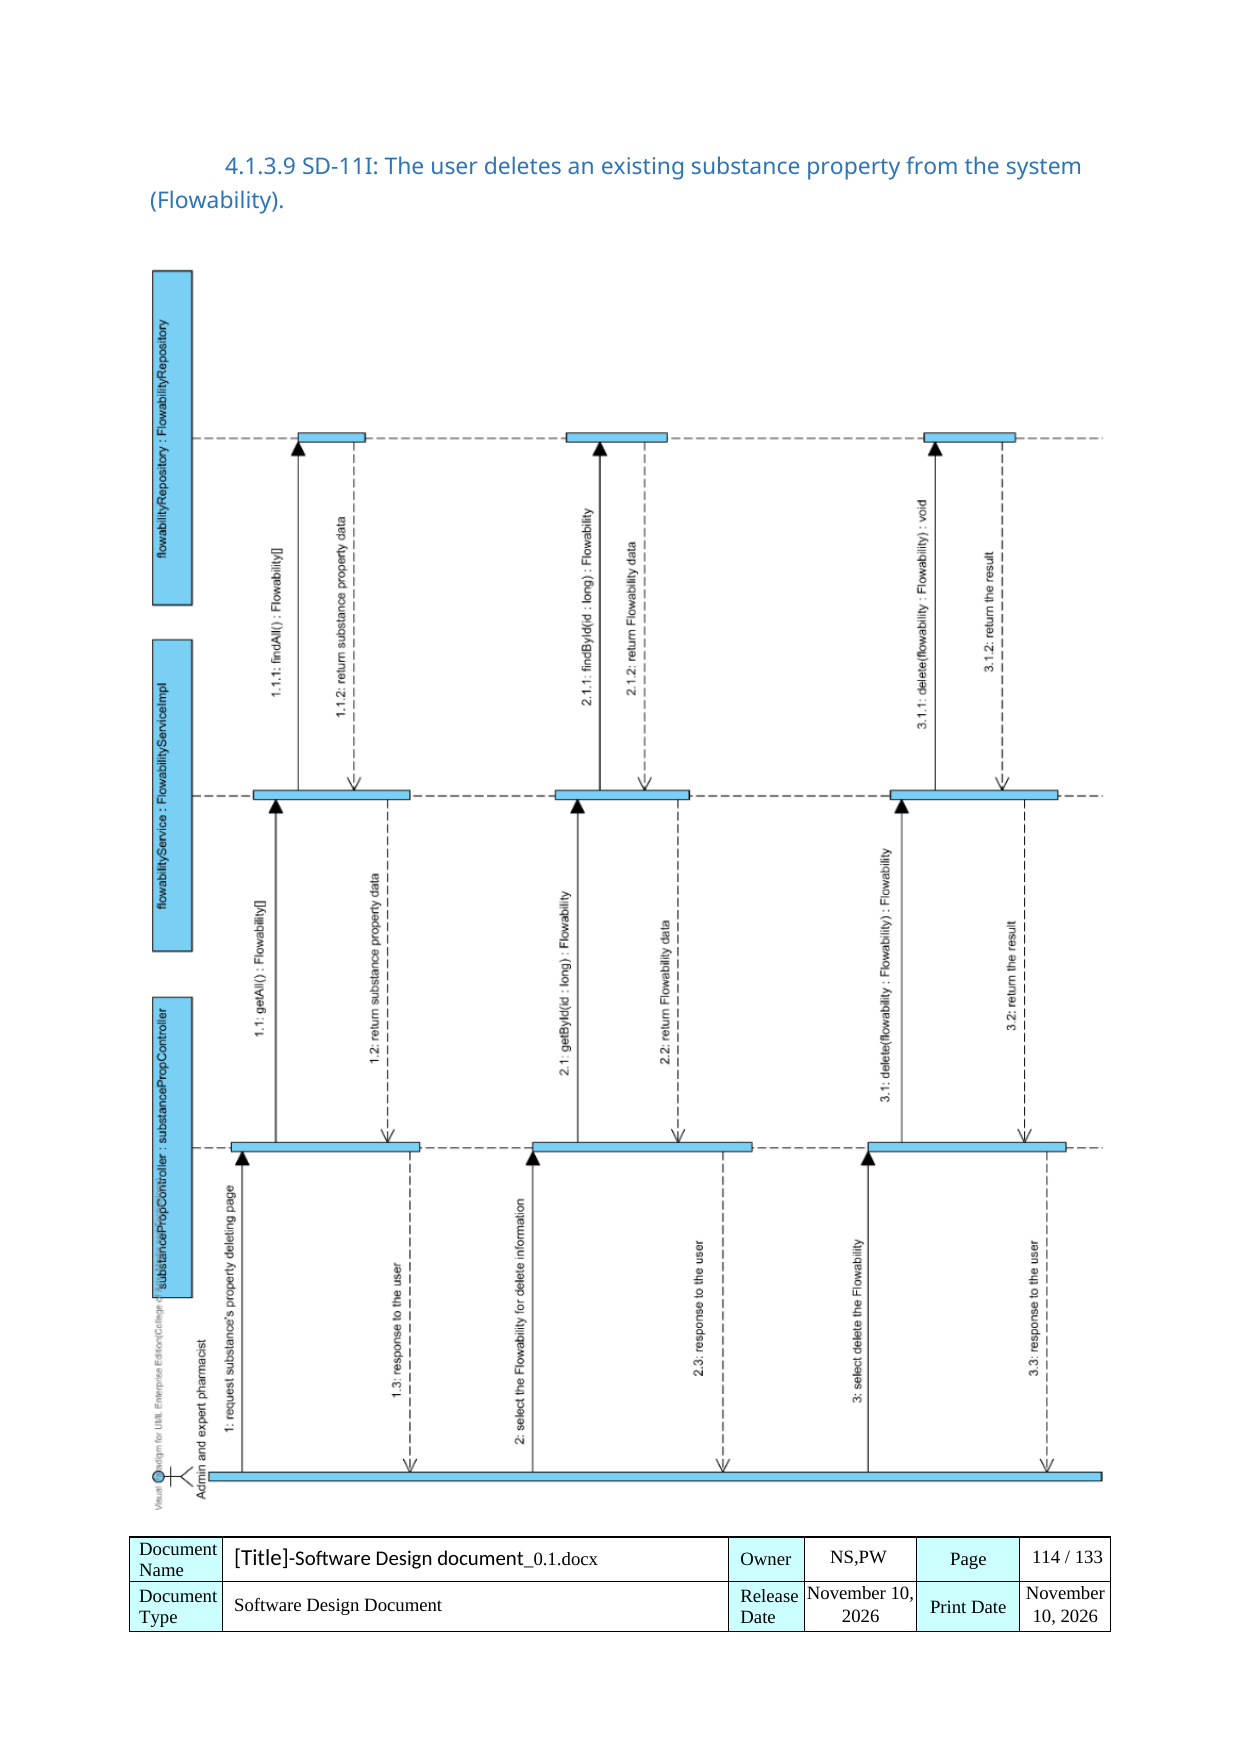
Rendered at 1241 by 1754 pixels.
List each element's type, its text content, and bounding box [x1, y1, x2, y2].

subtitle 4.1.3.9 SD-11I: The user deletes an existing substance property from the system (Flowability). [150, 150, 1090, 215]
picture [152, 267, 1107, 1510]
